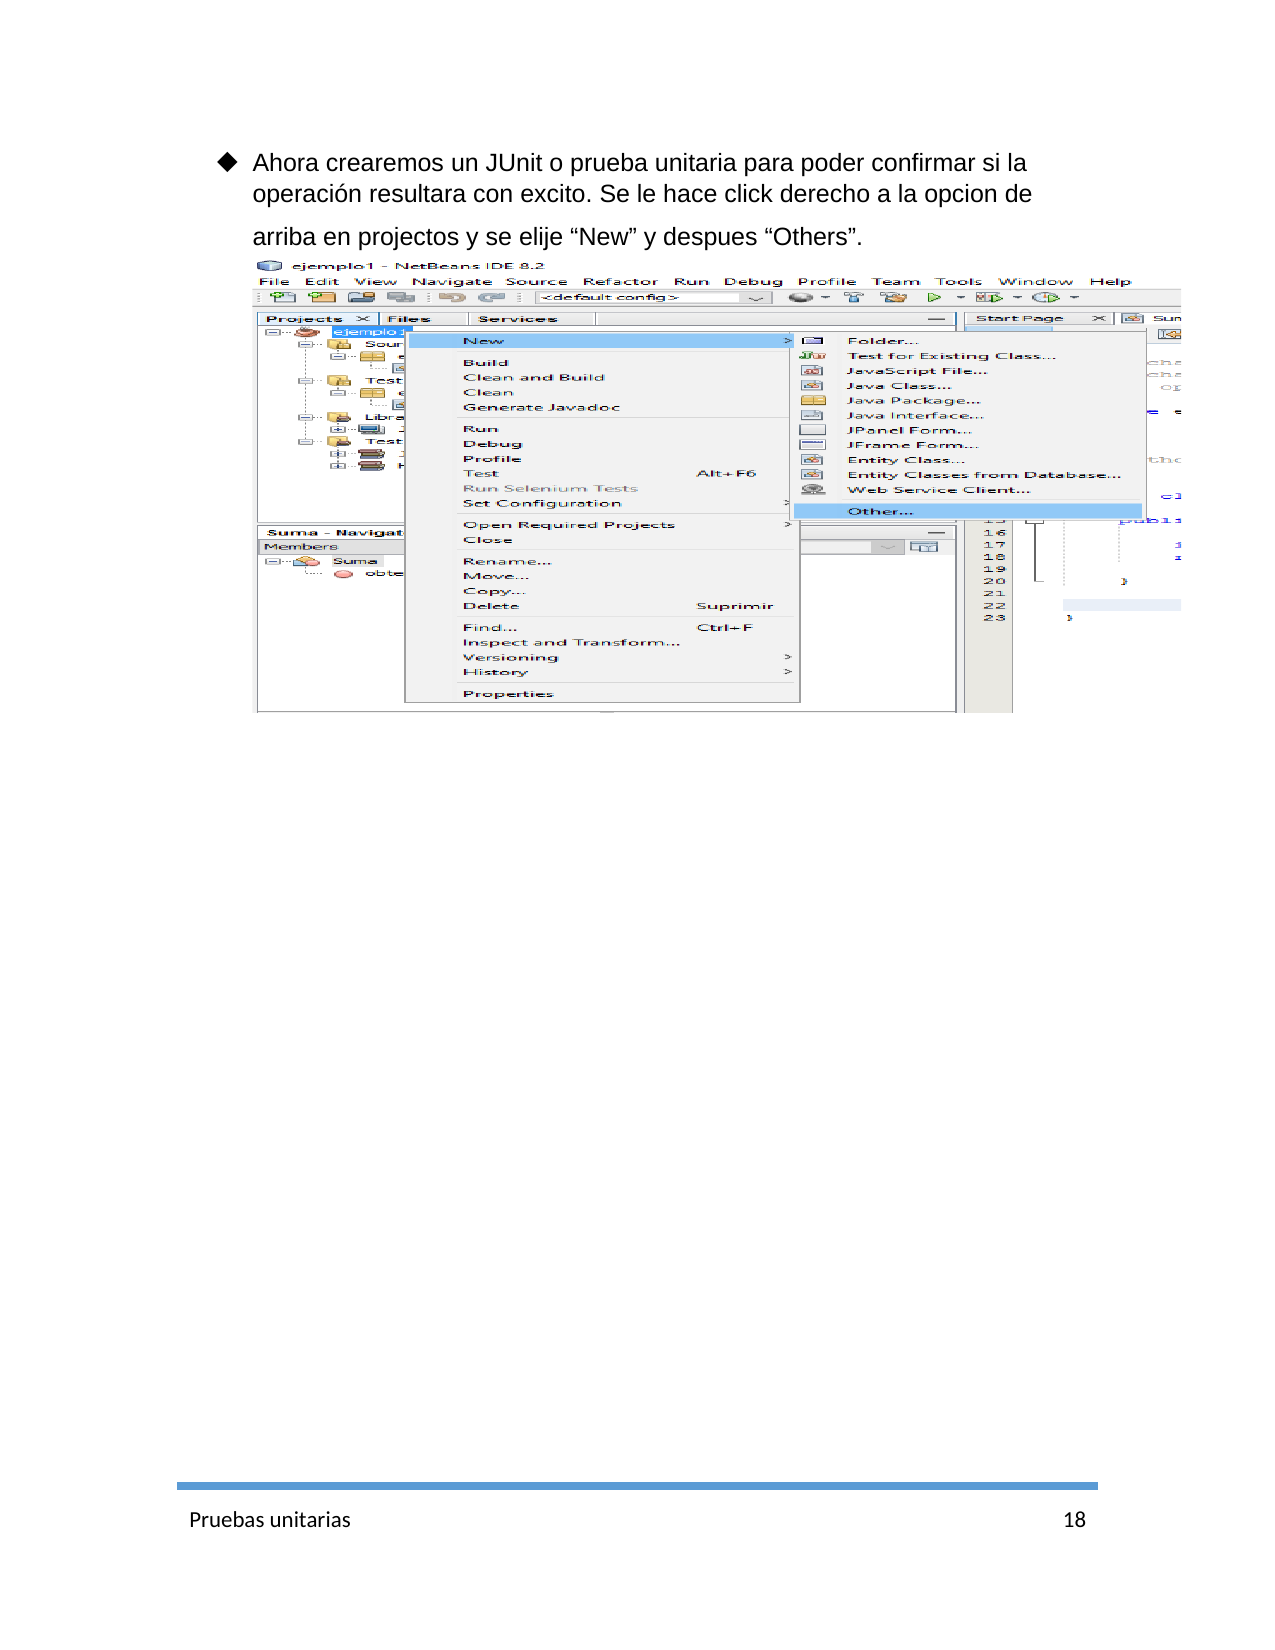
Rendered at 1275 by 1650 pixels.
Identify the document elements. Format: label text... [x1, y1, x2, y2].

picture [252, 258, 1182, 713]
